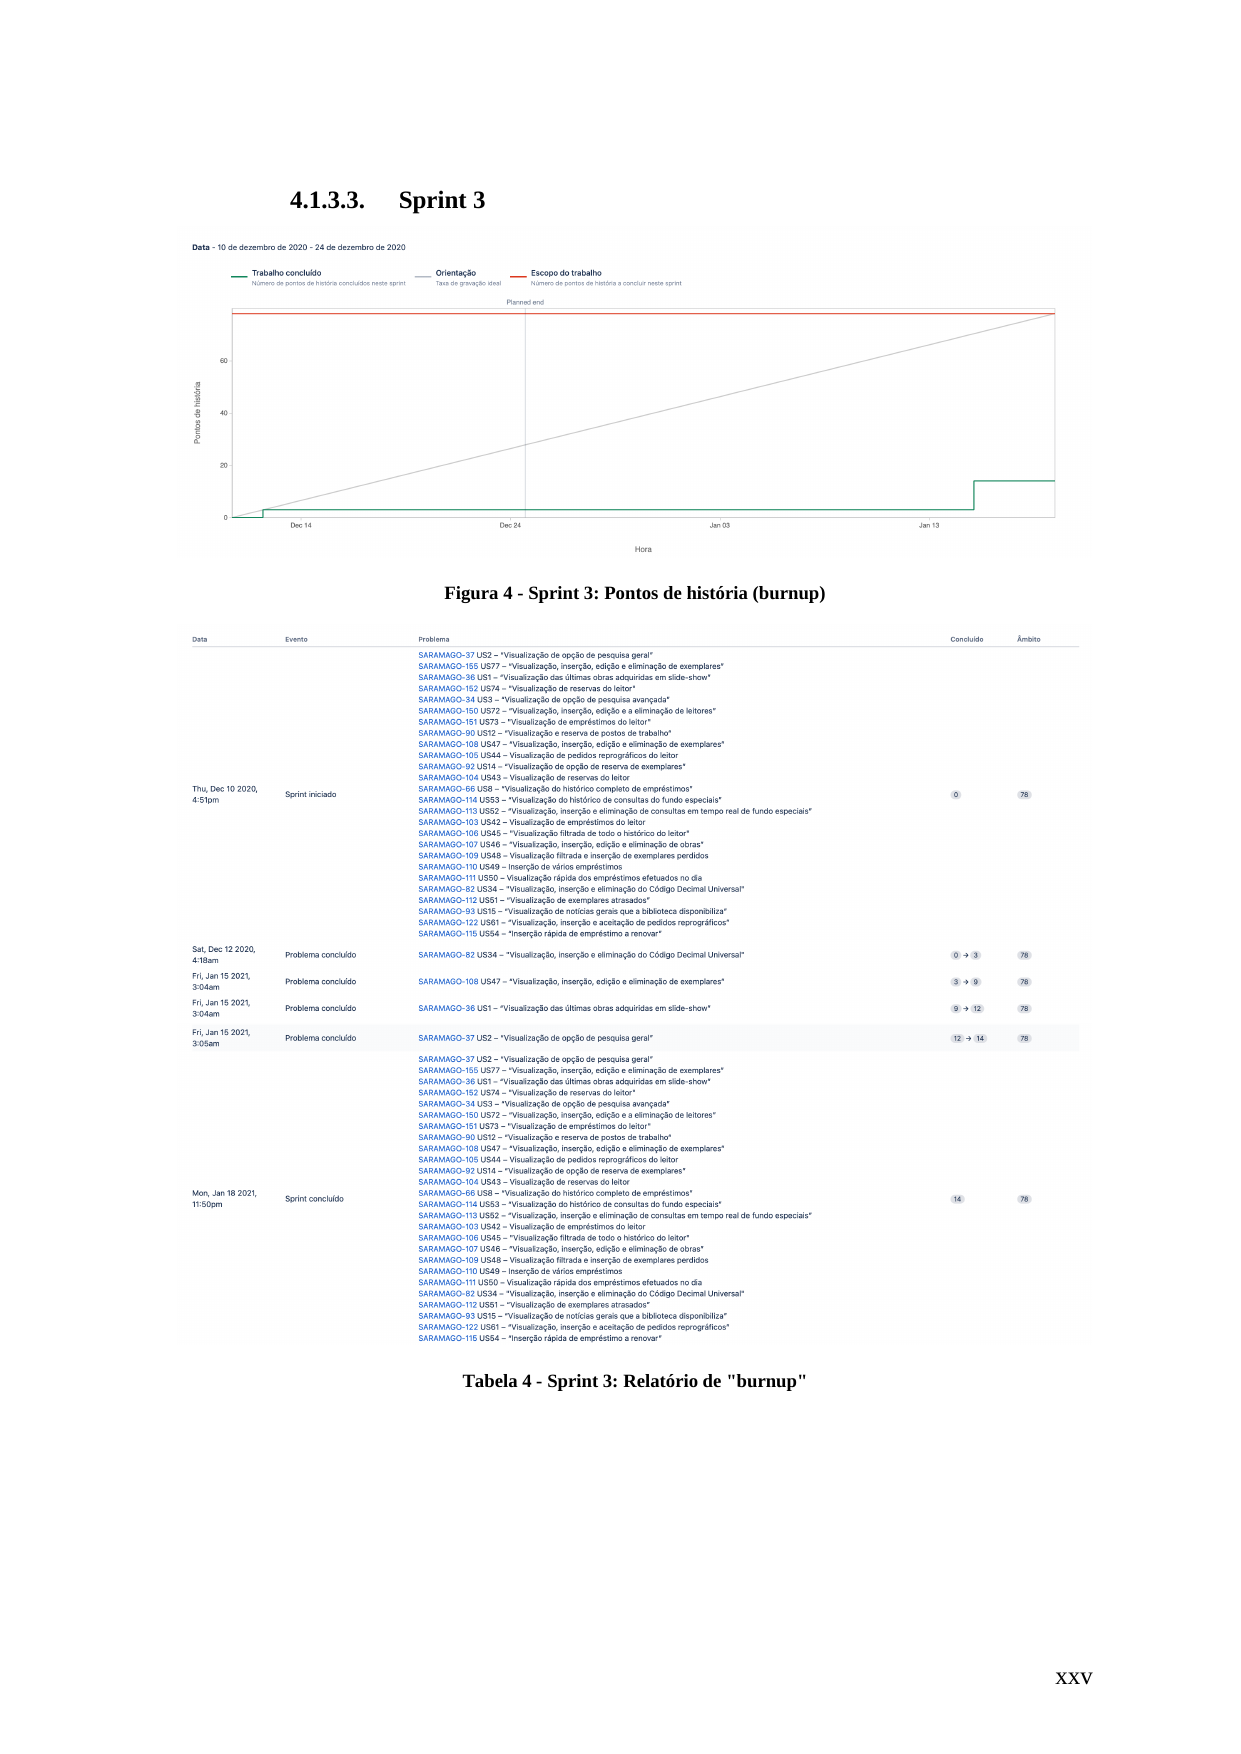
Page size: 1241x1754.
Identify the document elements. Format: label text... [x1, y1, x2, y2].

picture [177, 1023, 1093, 1345]
text Figura - Sprint 3: Pontos de história (burnup) [177, 582, 1092, 604]
picture [177, 226, 1093, 558]
text Tabela - Sprint 3: Relatório de "burnup" [177, 1369, 1092, 1391]
subtitle Sprint 3 [290, 185, 1092, 214]
picture [177, 624, 1093, 1020]
